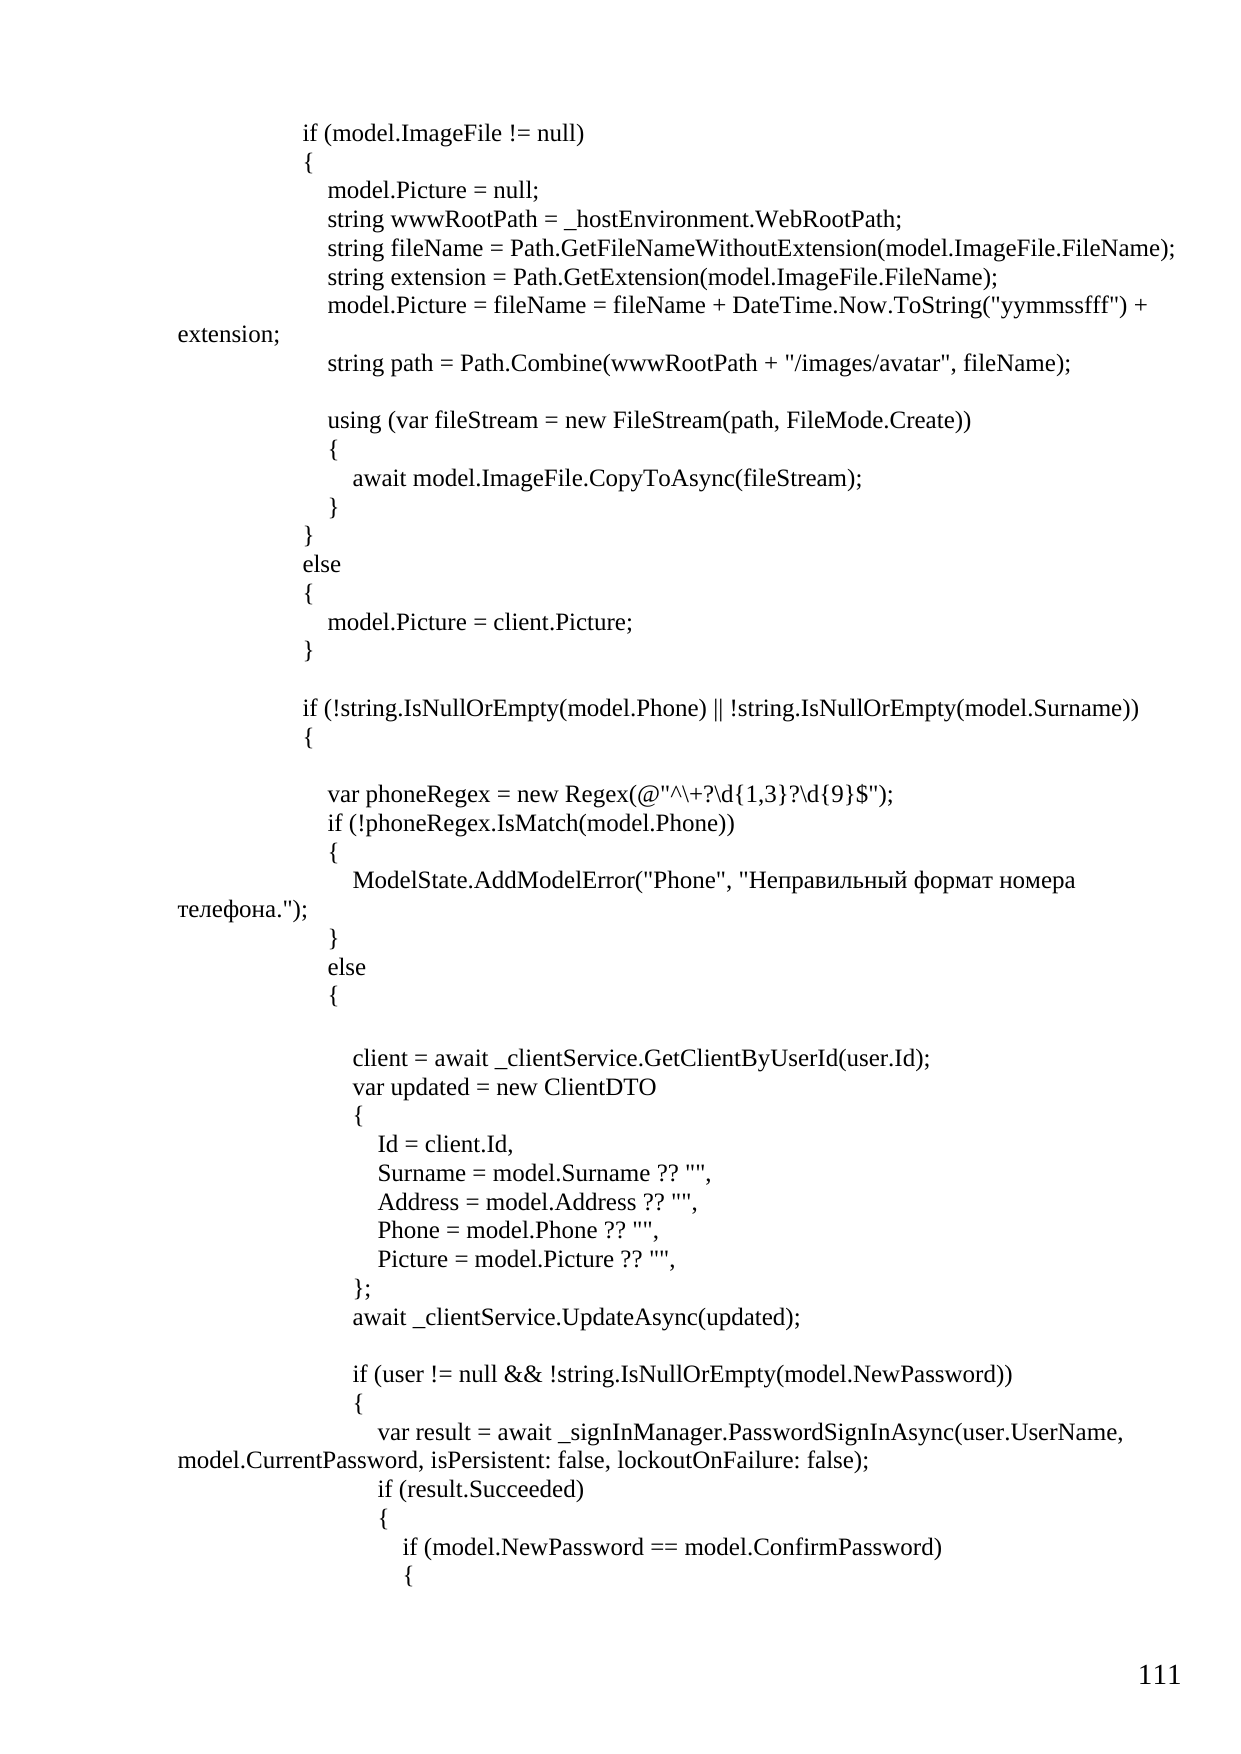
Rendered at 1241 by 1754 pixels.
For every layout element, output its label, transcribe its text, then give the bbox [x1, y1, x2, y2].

text if (model.ImageFile != null) [177, 118, 1181, 147]
text await _clientService.UpdateAsync(updated); [177, 1302, 1181, 1330]
text if (model.NewPassword == model.ConfirmPassword) [177, 1532, 1181, 1560]
text var phoneRegex = new Regex(@"^\+?\d{1,3}?\d{9}$"); [177, 779, 1181, 808]
text if (user != null && !string.IsNullOrEmpty(model.NewPassword)) [177, 1359, 1181, 1388]
text string fileName = Path.GetFileNameWithoutExtension(model.ImageFile.FileName); [177, 233, 1181, 262]
text Id = client.Id, [177, 1129, 1181, 1158]
text string wwwRootPath = _hostEnvironment.WebRootPath; [177, 204, 1181, 233]
text } [177, 492, 1181, 521]
text string extension = Path.GetExtension(model.ImageFile.FileName); [177, 262, 1181, 291]
text { [177, 1560, 1181, 1589]
text { [177, 578, 1181, 607]
text } [177, 521, 1181, 549]
text model.Picture = client.Picture; [177, 607, 1181, 636]
text } [177, 636, 1181, 664]
text Surname = model.Surname ?? "", [177, 1158, 1181, 1187]
text using (var fileStream = new FileStream(path, FileMode.Create)) [177, 406, 1181, 434]
text var result = await _signInManager.PasswordSignInAsync(user.UserName, model.CurrentPassword, isPersistent: false, lockoutOnFailure: false); [177, 1417, 1181, 1474]
text else [177, 549, 1181, 578]
text { [177, 147, 1181, 176]
text Phone = model.Phone ?? "", [177, 1215, 1181, 1244]
text { [177, 722, 1181, 751]
text { [177, 1388, 1181, 1417]
text } [177, 923, 1181, 952]
text var updated = new ClientDTO [177, 1072, 1181, 1100]
text ModelState.AddModelError("Phone", "Неправильный формат номера телефона."); [177, 866, 1181, 923]
text else [177, 952, 1181, 981]
text { [177, 981, 1181, 1009]
text Picture = model.Picture ?? "", [177, 1244, 1181, 1273]
text { [177, 1100, 1181, 1129]
text model.Picture = null; [177, 176, 1181, 204]
text if (!string.IsNullOrEmpty(model.Phone) || !string.IsNullOrEmpty(model.Surname)) [177, 693, 1181, 722]
text { [177, 1503, 1181, 1532]
text if (result.Succeeded) [177, 1474, 1181, 1503]
text Address = model.Address ?? "", [177, 1187, 1181, 1215]
text if (!phoneRegex.IsMatch(model.Phone)) [177, 808, 1181, 837]
text { [177, 434, 1181, 463]
text string path = Path.Combine(wwwRootPath + "/images/avatar", fileName); [177, 348, 1181, 377]
text }; [177, 1273, 1181, 1302]
text model.Picture = fileName = fileName + DateTime.Now.ToString("yymmssfff") + extension; [177, 291, 1181, 348]
text { [177, 837, 1181, 866]
text client = await _clientService.GetClientByUserId(user.Id); [177, 1043, 1181, 1072]
text await model.ImageFile.CopyToAsync(fileStream); [177, 463, 1181, 492]
